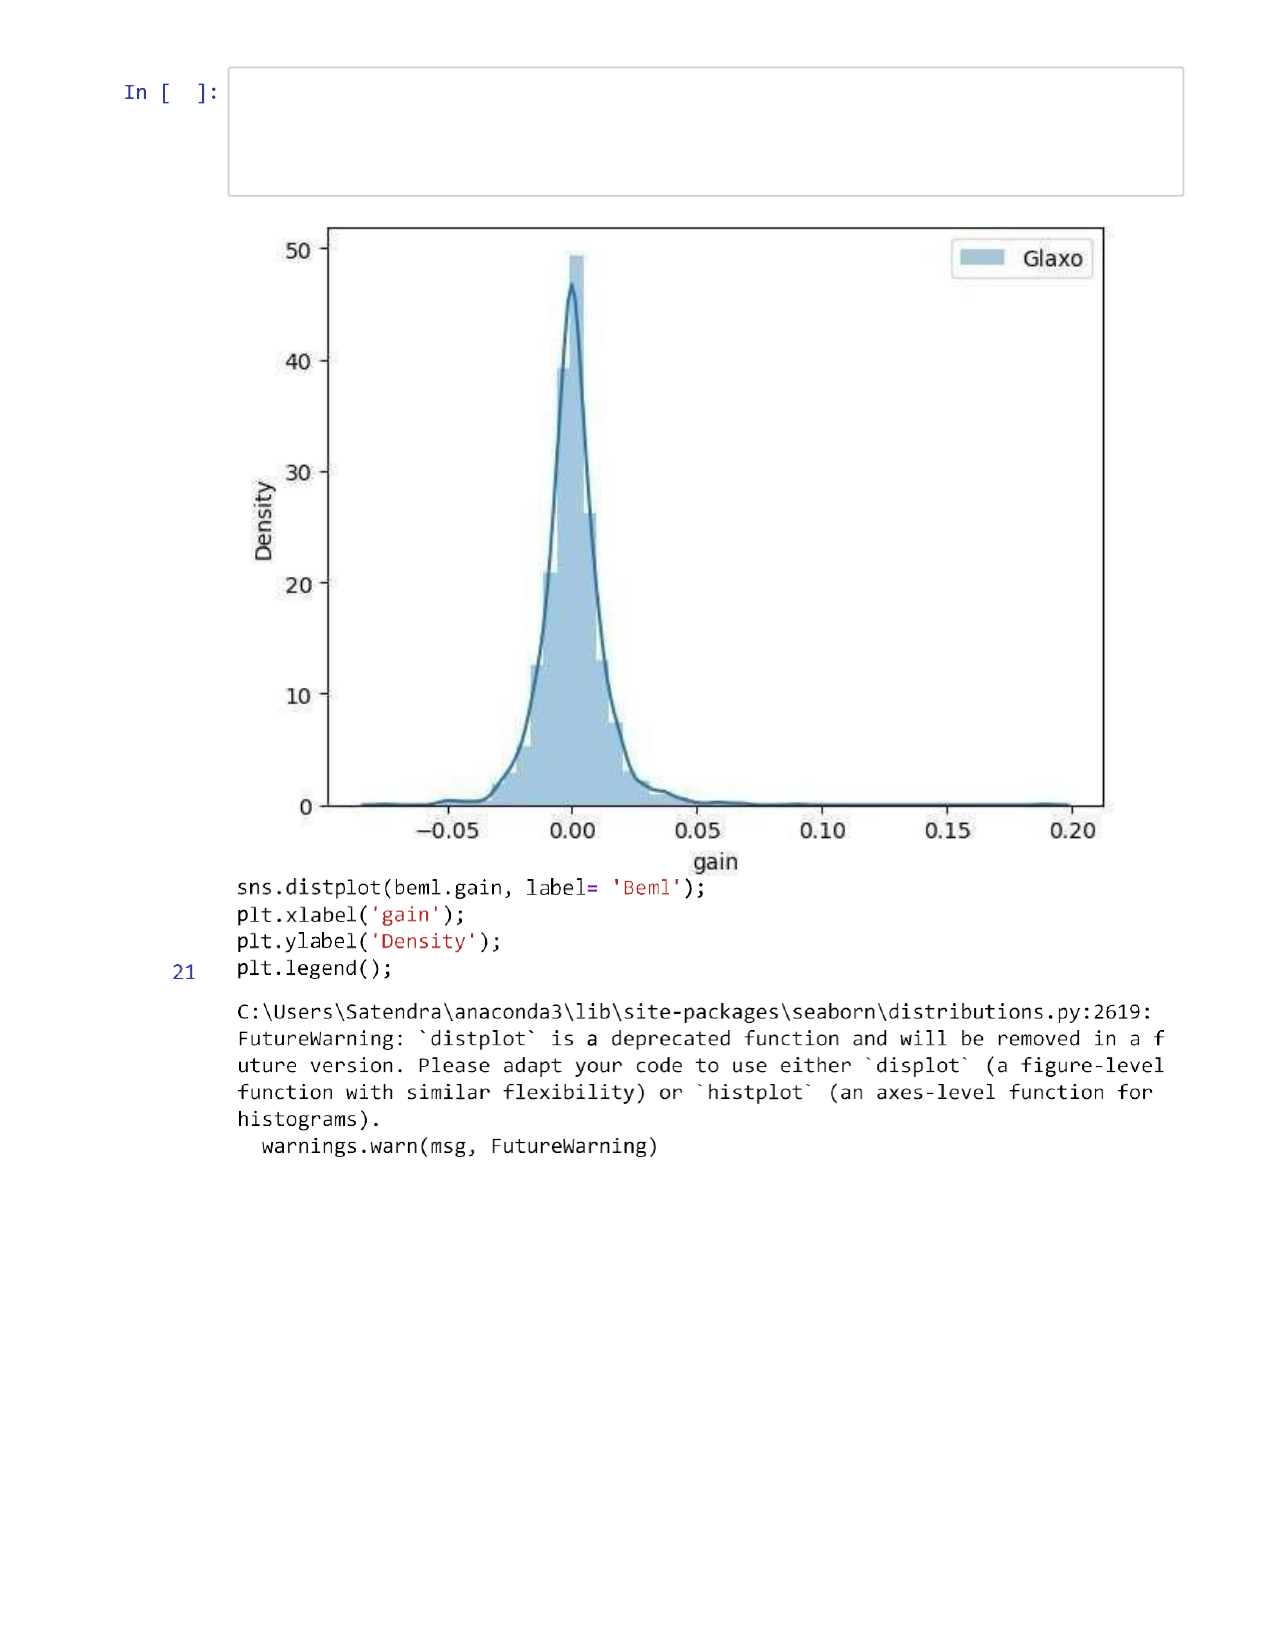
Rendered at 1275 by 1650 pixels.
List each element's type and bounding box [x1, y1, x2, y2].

picture [238, 878, 510, 979]
picture [173, 964, 195, 979]
picture [251, 226, 1114, 876]
picture [238, 1003, 1164, 1157]
picture [527, 879, 549, 895]
picture [551, 878, 585, 895]
picture [615, 879, 669, 895]
